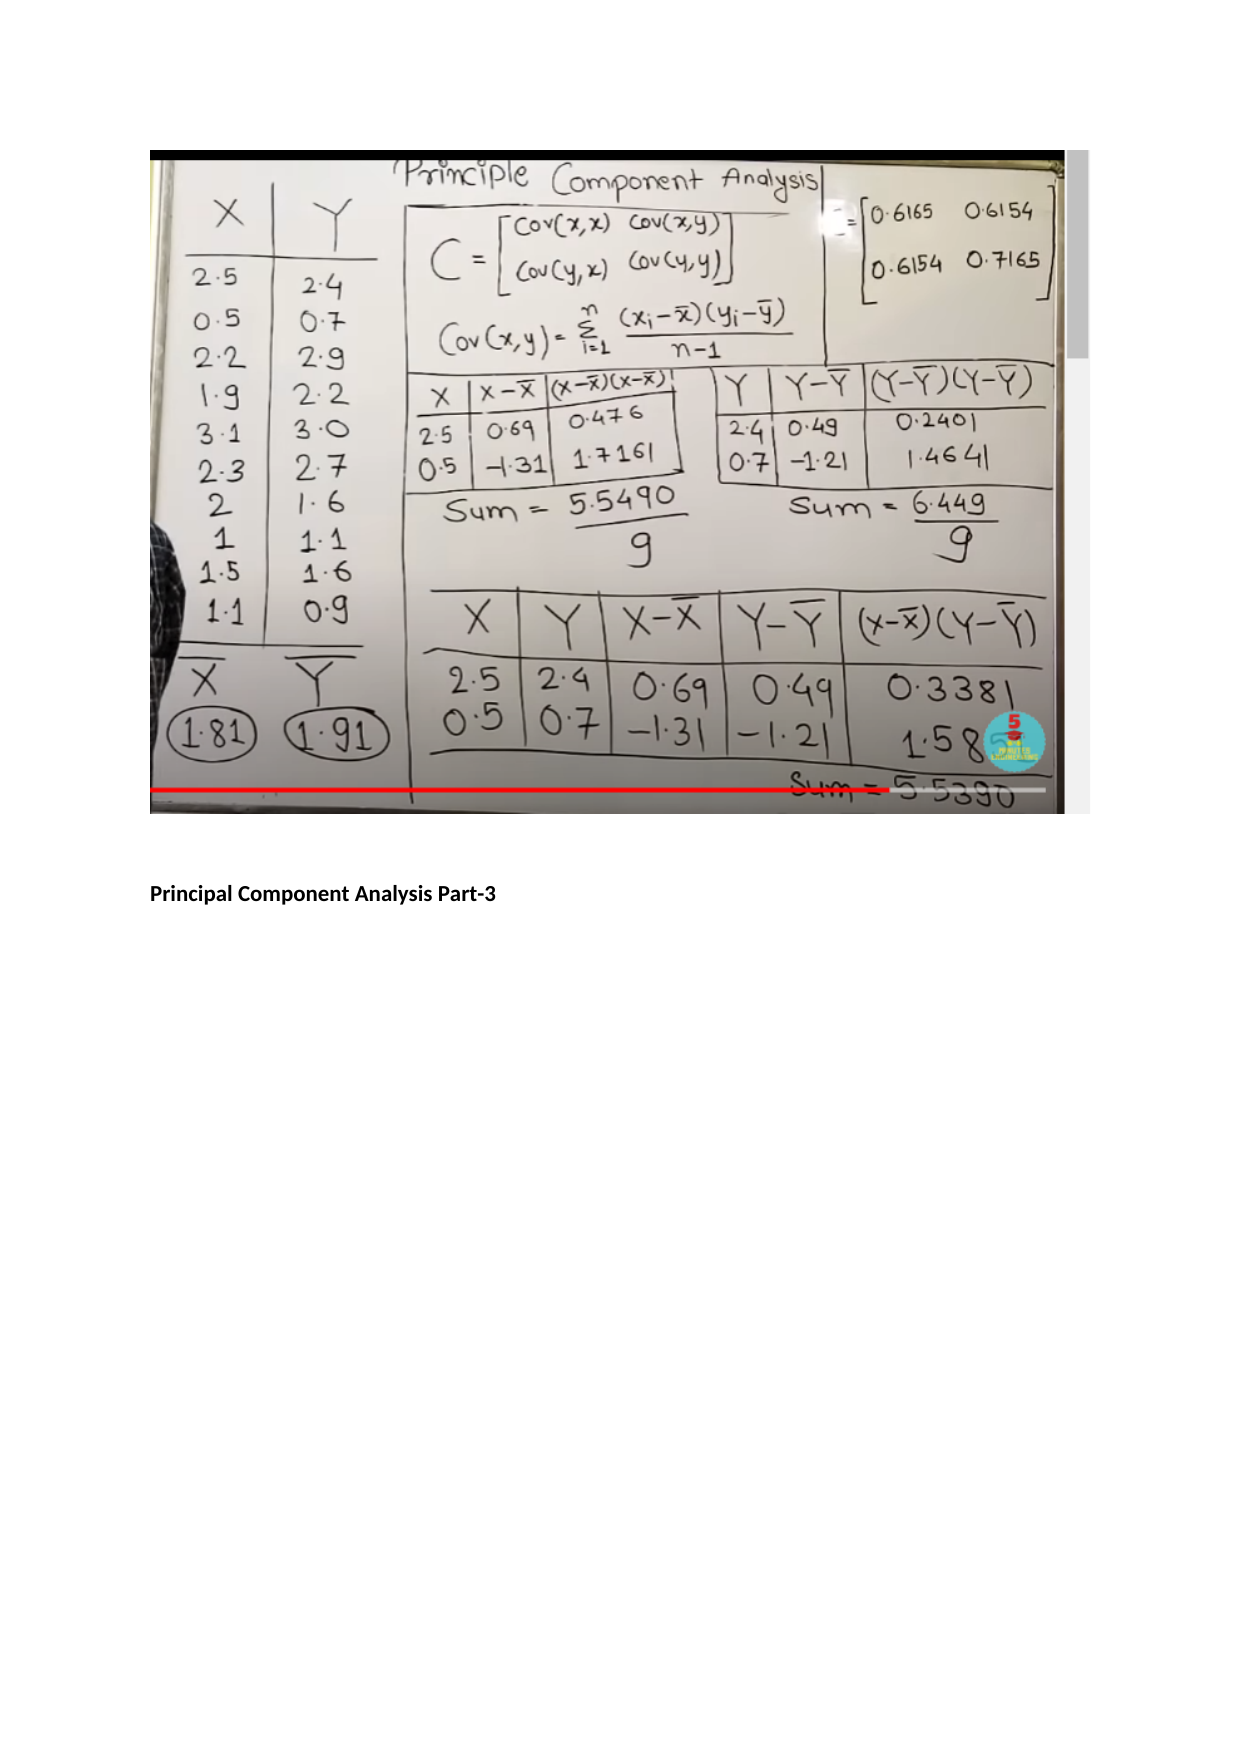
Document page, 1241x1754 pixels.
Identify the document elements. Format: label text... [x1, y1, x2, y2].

picture [150, 150, 1091, 814]
text Principal Component Analysis Part-3 [150, 879, 1090, 907]
